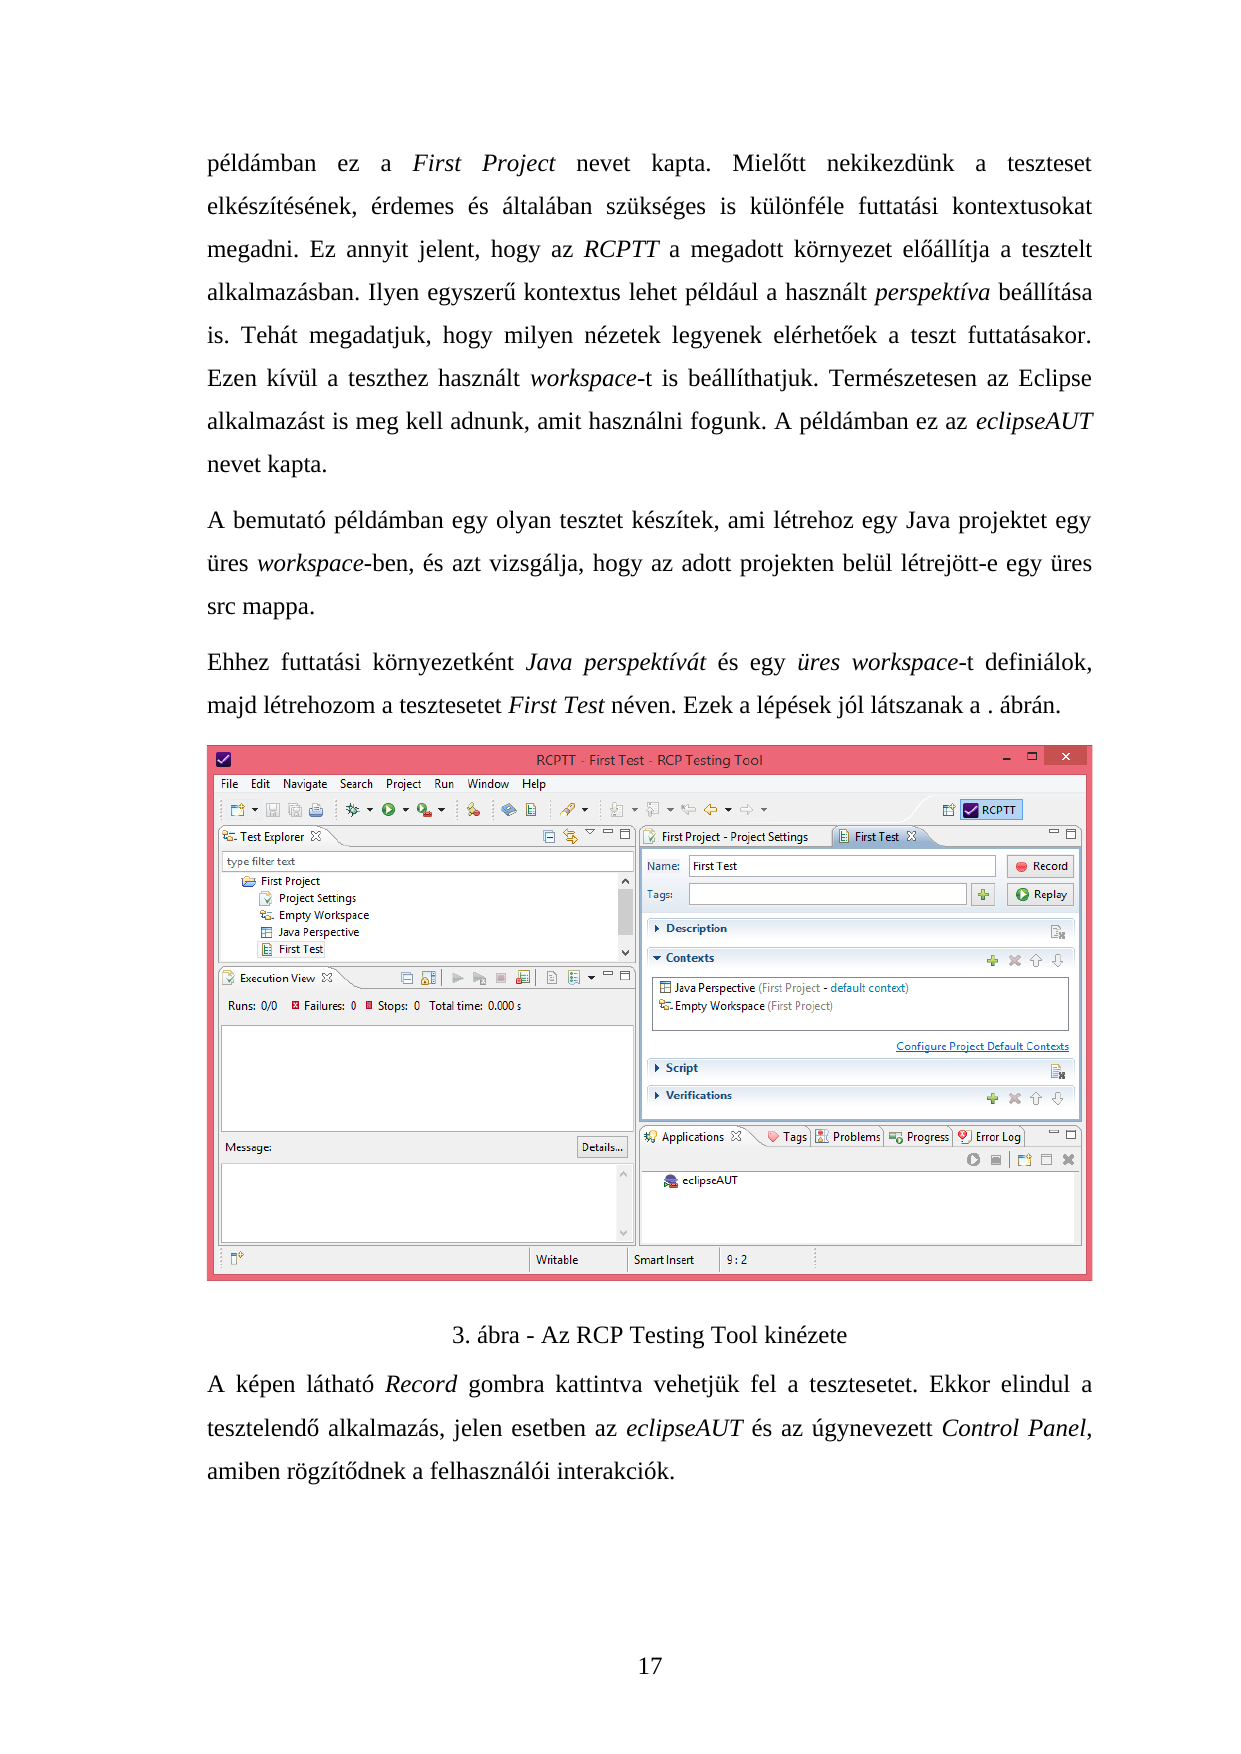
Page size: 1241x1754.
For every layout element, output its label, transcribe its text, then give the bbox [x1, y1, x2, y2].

text 3. ábra - Az RCP Testing Tool kinézete [207, 1320, 1092, 1349]
text A képen látható Record gombra kattintva vehetjük fel a tesztesetet. Ekkor elindul a tesztelendő alkalmazás, jelen esetben az eclipseAUT és az úgynevezett Control Panel, amiben rögzítődnek a felhasználói interakciók. [207, 1369, 1092, 1484]
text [207, 148, 1092, 478]
picture [206, 745, 1093, 1281]
text Ehhez futtatási környezetként Java perspektívát és egy üres workspace-t definiálok, majd létrehozom a tesztesetet First Test néven. Ezek a lépések jól látszanak a 3. ábrán. [207, 647, 1092, 719]
text A bemutató példámban egy olyan tesztet készítek, ami létrehoz egy Java projektet egy üres workspace-ben, és azt vizsgálja, hogy az adott projekten belül létrejött-e egy üres src mappa. [207, 505, 1092, 620]
